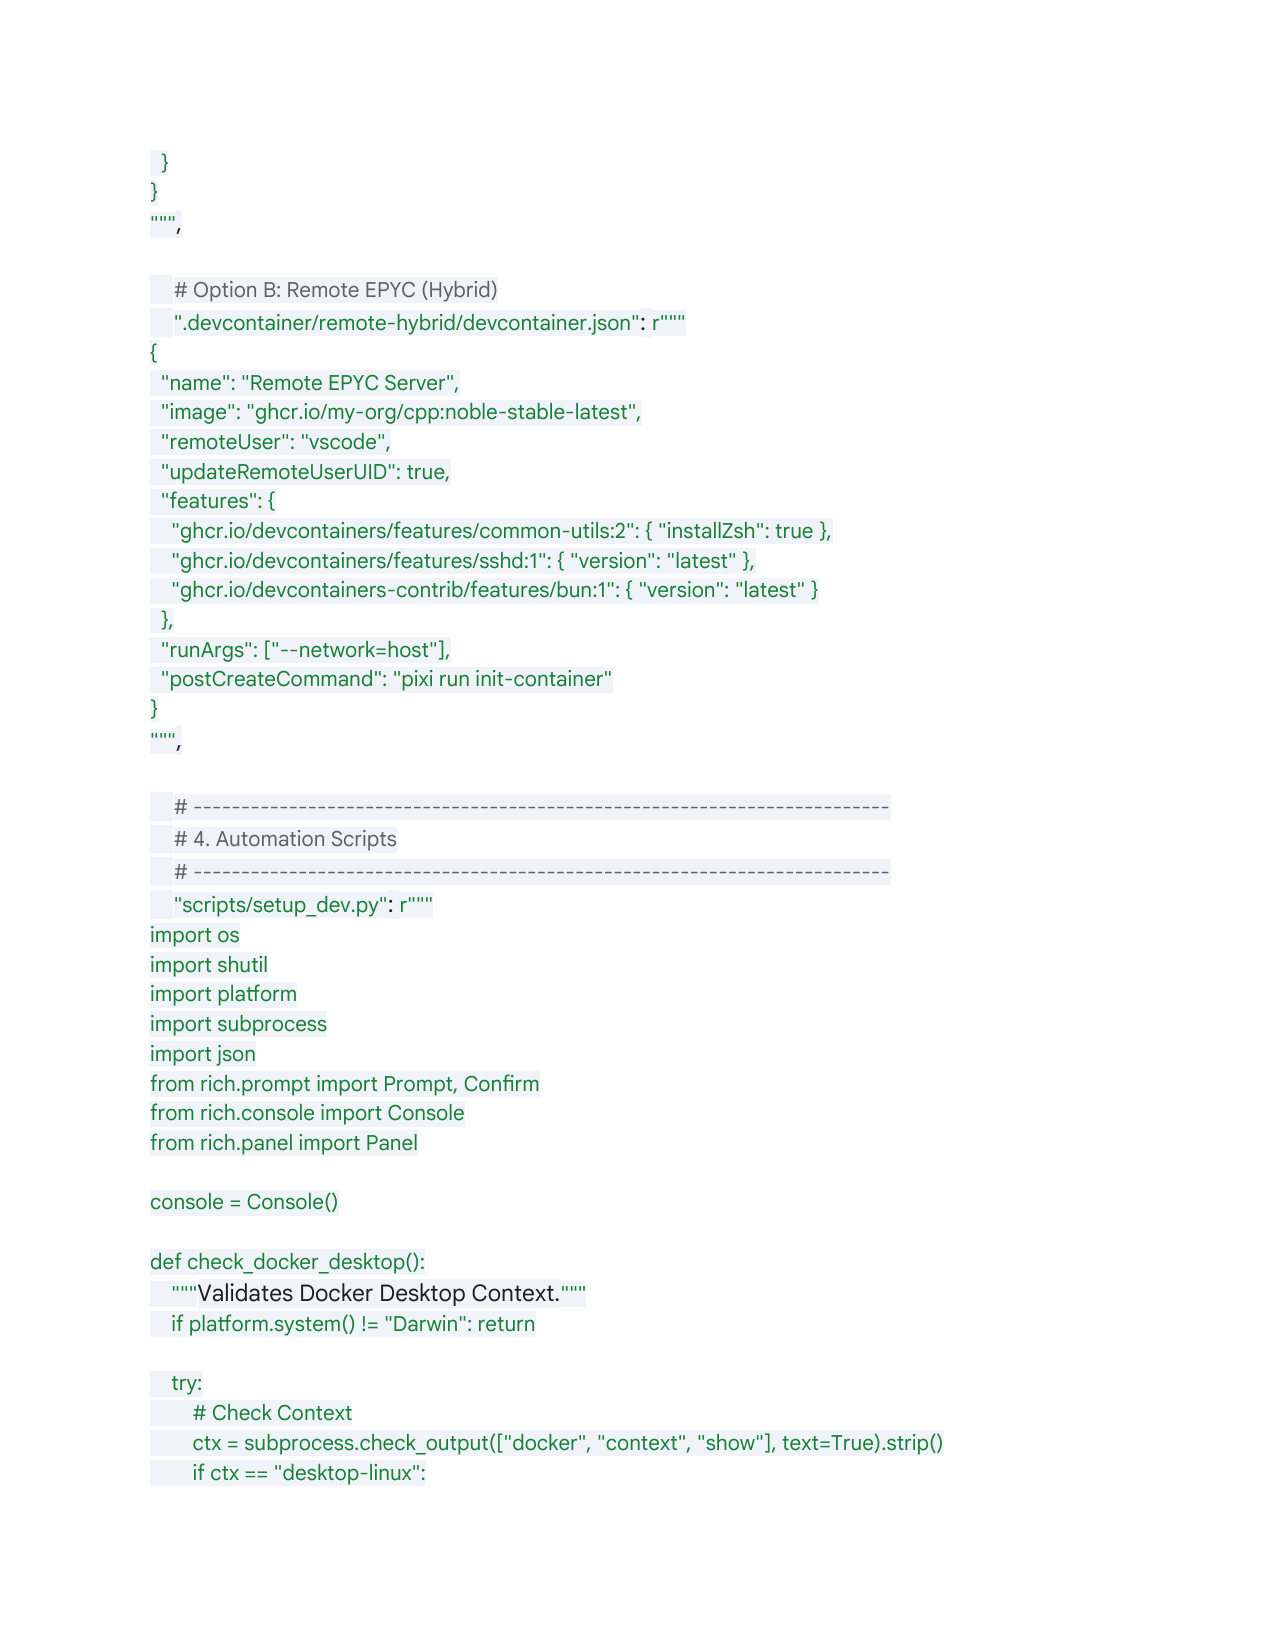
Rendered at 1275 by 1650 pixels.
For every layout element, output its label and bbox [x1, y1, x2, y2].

text [150, 150, 1125, 1486]
